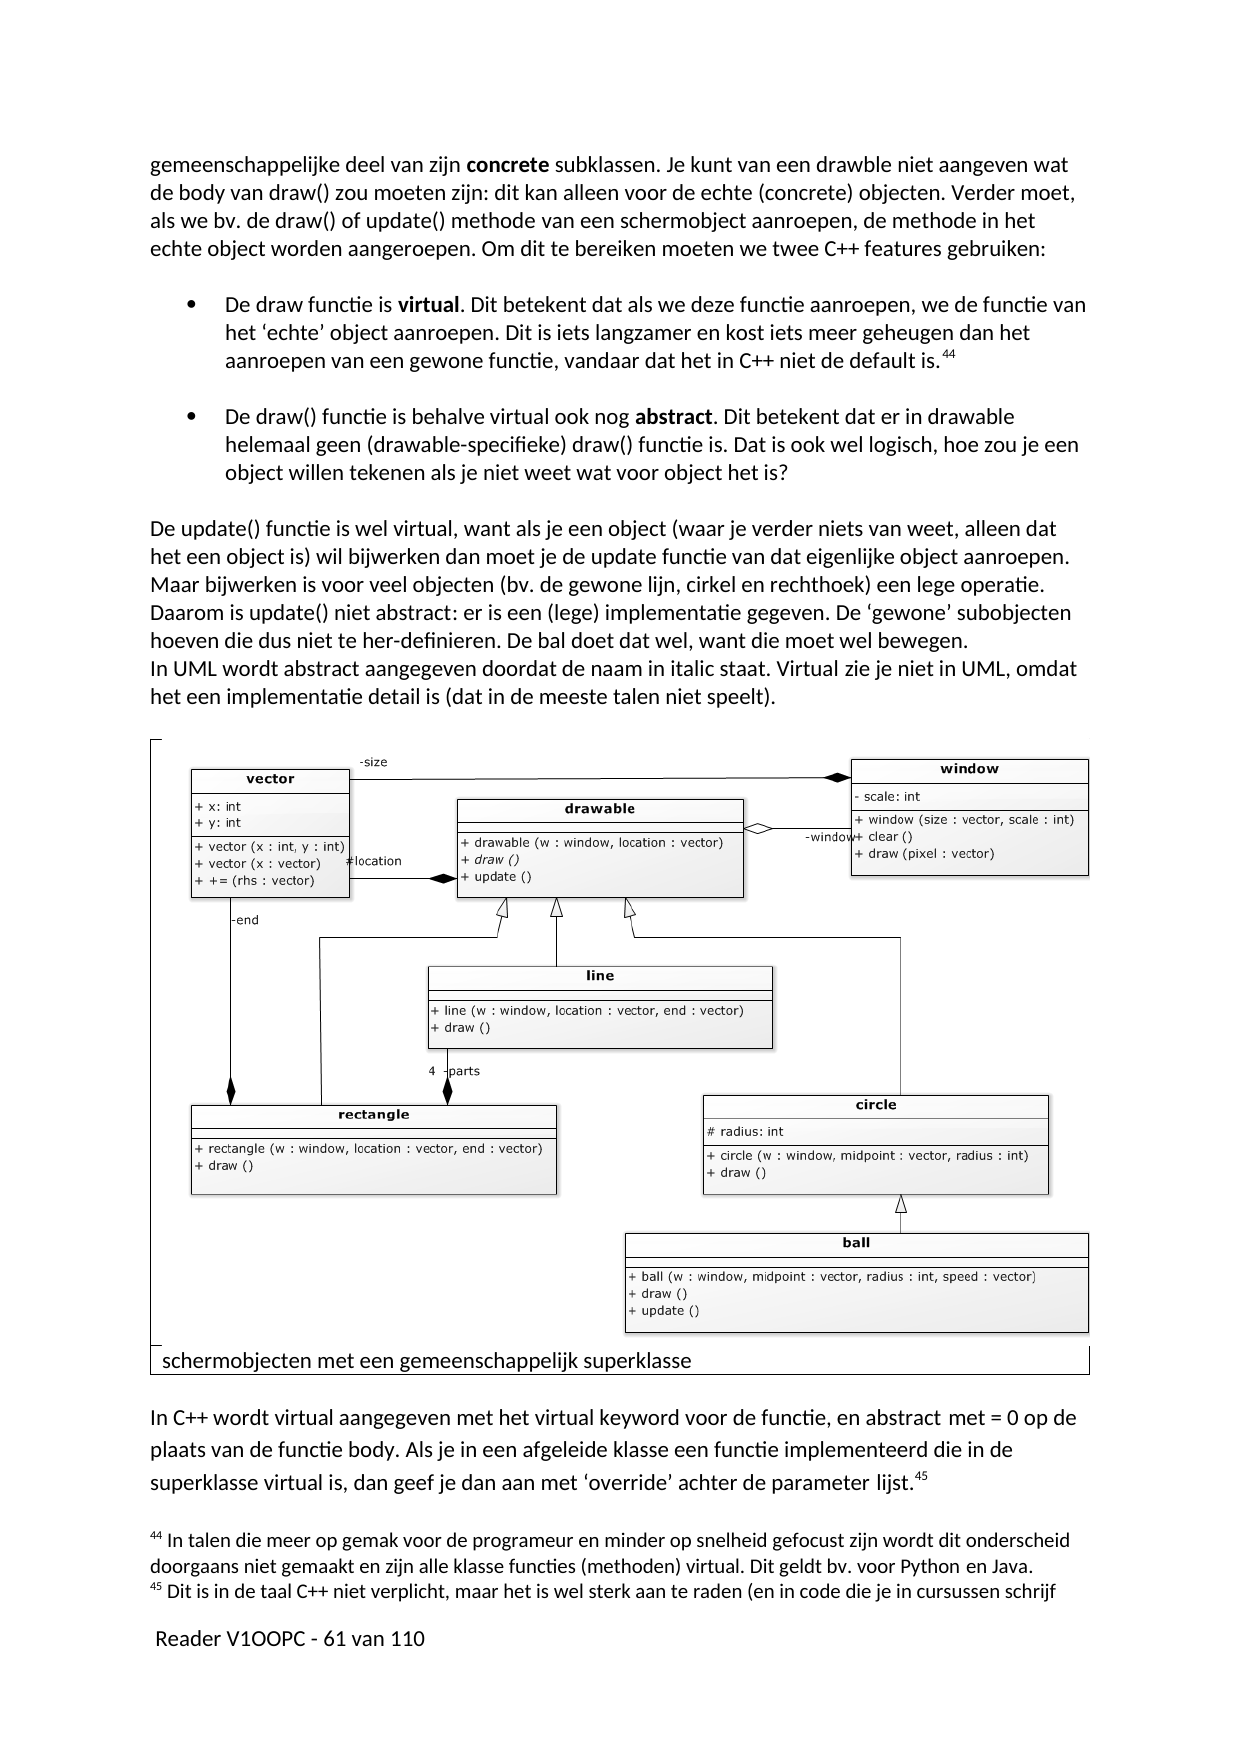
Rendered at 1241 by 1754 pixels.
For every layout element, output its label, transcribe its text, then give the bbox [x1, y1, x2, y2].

list De draw functie is virtual. Dit betekent dat als we deze functie aanroepen, we de functie van het ‘echte’ object aanroepen. Dit is iets langzamer en kost iets meer geheugen dan het aanroepen van een gewone functie, vandaar dat het in C++ niet de default is. [187, 290, 1090, 374]
table_header [151, 740, 161, 1345]
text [150, 150, 1090, 262]
list De draw() functie is behalve virtual ook nog abstract. Dit betekent dat er in drawable helemaal geen (drawable-specifieke) draw() functie is. Dat is ook wel logisch, hoe zou je een object willen tekenen als je niet weet wat voor object het is? [187, 402, 1090, 486]
text De update() functie is wel virtual, want als je een object (waar je verder niets van weet, alleen dat het een object is) wil bijwerken dan moet je de update functie van dat eigenlijke object aanroepen. Maar bijwerken is voor veel objecten (bv. de gewone lijn, cirkel en rechthoek) een lege operatie. Daarom is update() niet abstract: er is een (lege) implementatie gegeven. De ‘gewone’ subobjecten hoeven die dus niet te her-definieren. De bal doet dat wel, want die moet wel bewegen. [150, 514, 1090, 654]
table_cell schermobjecten met een gemeenschappelijk superklasse [151, 1346, 1089, 1374]
text In C++ wordt virtual aangegeven met het virtual keyword voor de functie, en abstract met = 0 op de plaats van de functie body. Als je in een afgeleide klasse een functie implementeerd die in de superklasse virtual is, dan geef je dan aan met ‘override’ achter de parameter lijst. [150, 1403, 1090, 1496]
picture [161, 739, 1090, 1346]
text In UML wordt abstract aangegeven doordat de naam in italic staat. Virtual zie je niet in UML, omdat het een implementatie detail is (dat in de meeste talen niet speelt). [150, 654, 1090, 710]
